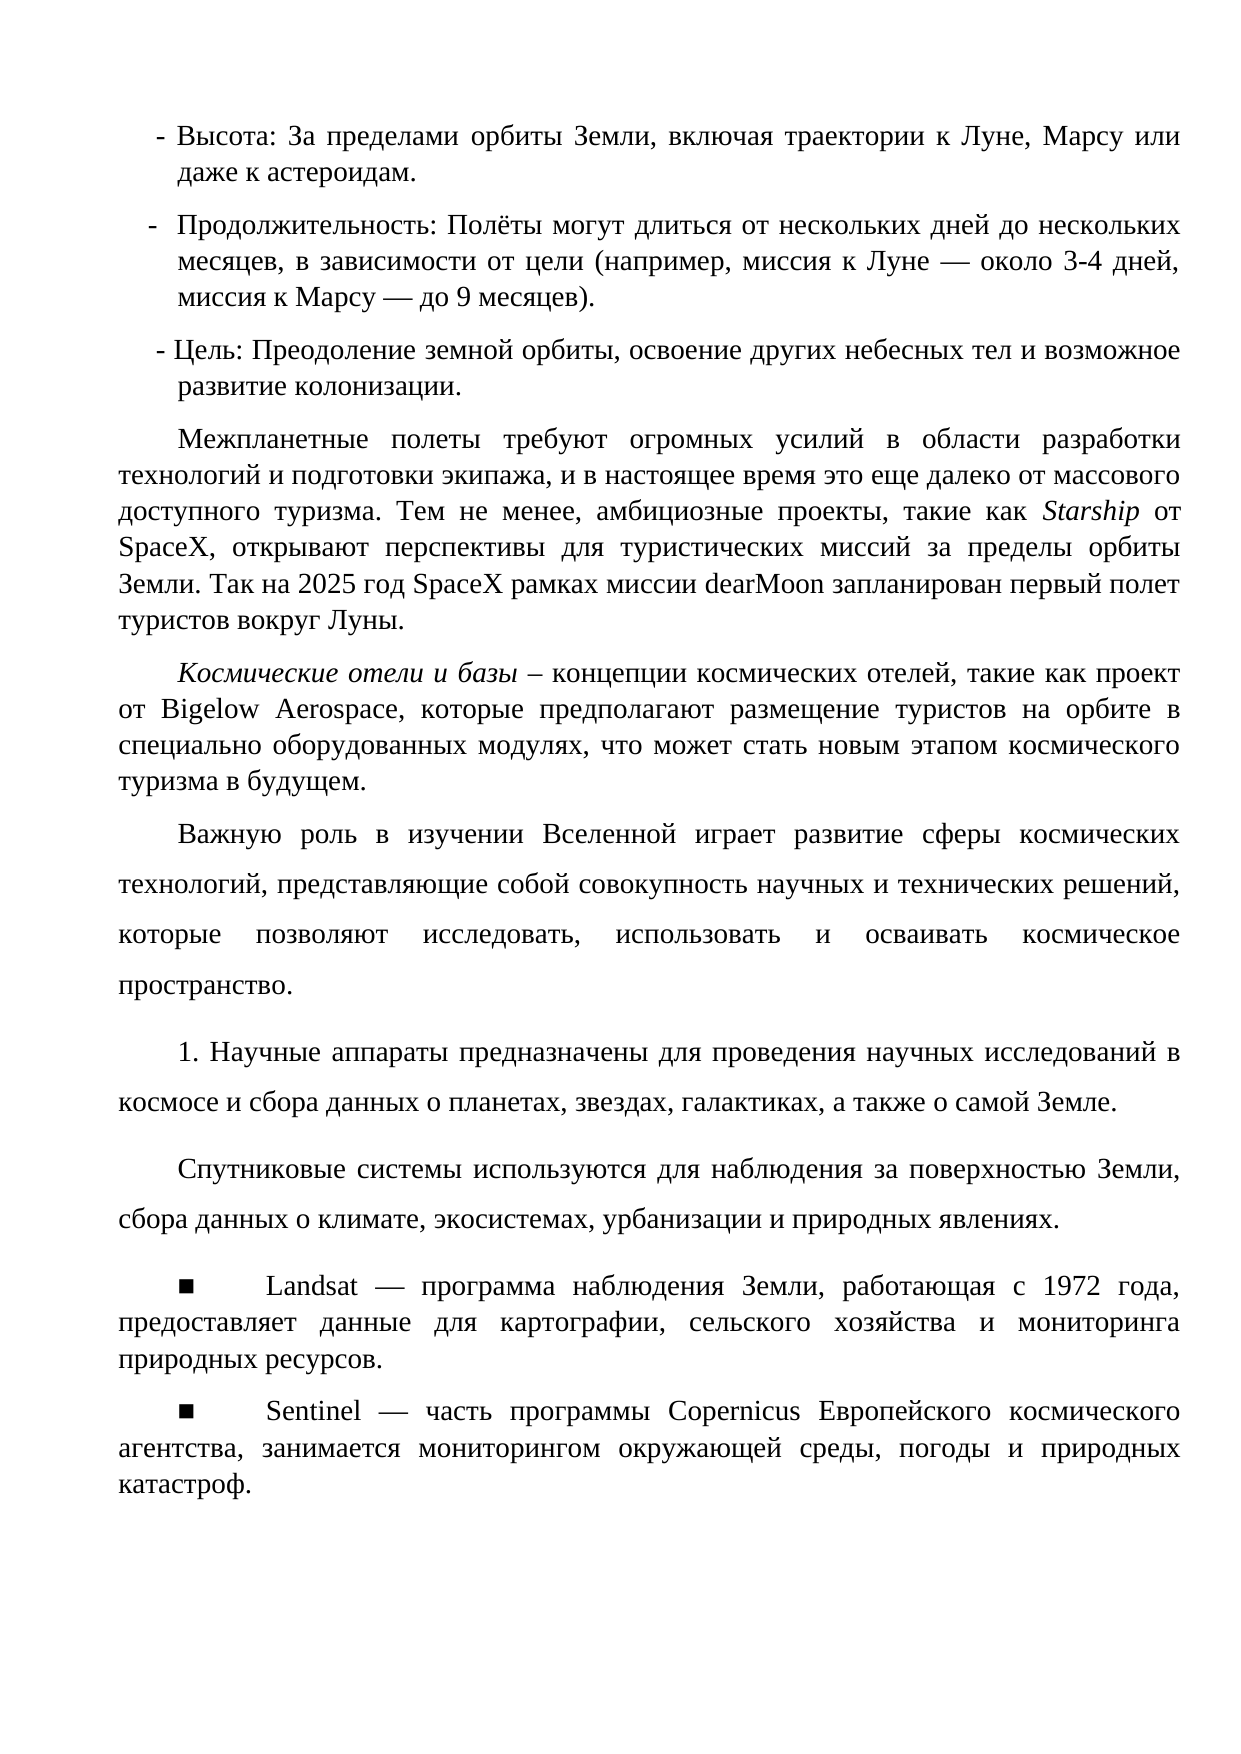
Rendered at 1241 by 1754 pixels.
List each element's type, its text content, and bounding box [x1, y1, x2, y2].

text 1. Научные аппараты предназначены для проведения научных исследований в космосе и сбора данных о планетах, звездах, галактиках, а также о самой Земле. [118, 1034, 1181, 1118]
text - Цель: Преодоление земной орбиты, освоение других небесных тел и возможное развитие колонизации. [156, 332, 1181, 402]
text Спутниковые системы используются для наблюдения за поверхностью Земли, сбора данных о климате, экосистемах, урбанизации и природных явлениях. [118, 1151, 1181, 1235]
text ■ Landsat — программа наблюдения Земли, работающая с 1972 года, предоставляет данные для картографии, сельского хозяйства и мониторинга природных ресурсов. [118, 1268, 1181, 1374]
text - Высота: За пределами орбиты Земли, включая траектории к Луне, Марсу или даже к астероидам. [156, 118, 1181, 188]
text ■ Sentinel — часть программы Copernicus Европейского космического агентства, занимается мониторингом окружающей среды, погоды и природных катастроф. [118, 1393, 1181, 1499]
text Космические отели и базы – концепции космических отелей, такие как проект от Bigelow Aerospace, которые предполагают размещение туристов на орбите в специально оборудованных модулях, что может стать новым этапом космического туризма в будущем. [118, 655, 1181, 797]
text Важную роль в изучении Вселенной играет развитие сферы космических технологий, представляющие собой совокупность научных и технических решений, которые позволяют исследовать, использовать и осваивать космическое пространство. [118, 816, 1181, 1000]
text - Продолжительность: Полёты могут длиться от нескольких дней до нескольких месяцев, в зависимости от цели (например, миссия к Луне — около 3-4 дней, миссия к Марсу — до 9 месяцев). [148, 207, 1181, 313]
text Межпланетные полеты требуют огромных усилий в области разработки технологий и подготовки экипажа, и в настоящее время это еще далеко от массового доступного туризма. Тем не менее, амбициозные проекты, такие как Starship от SpaceX, открывают перспективы для туристических миссий за пределы орбиты Земли. Так на 2025 год SpaceX рамках миссии dearMoon запланирован первый полет туристов вокруг Луны. [118, 421, 1181, 635]
